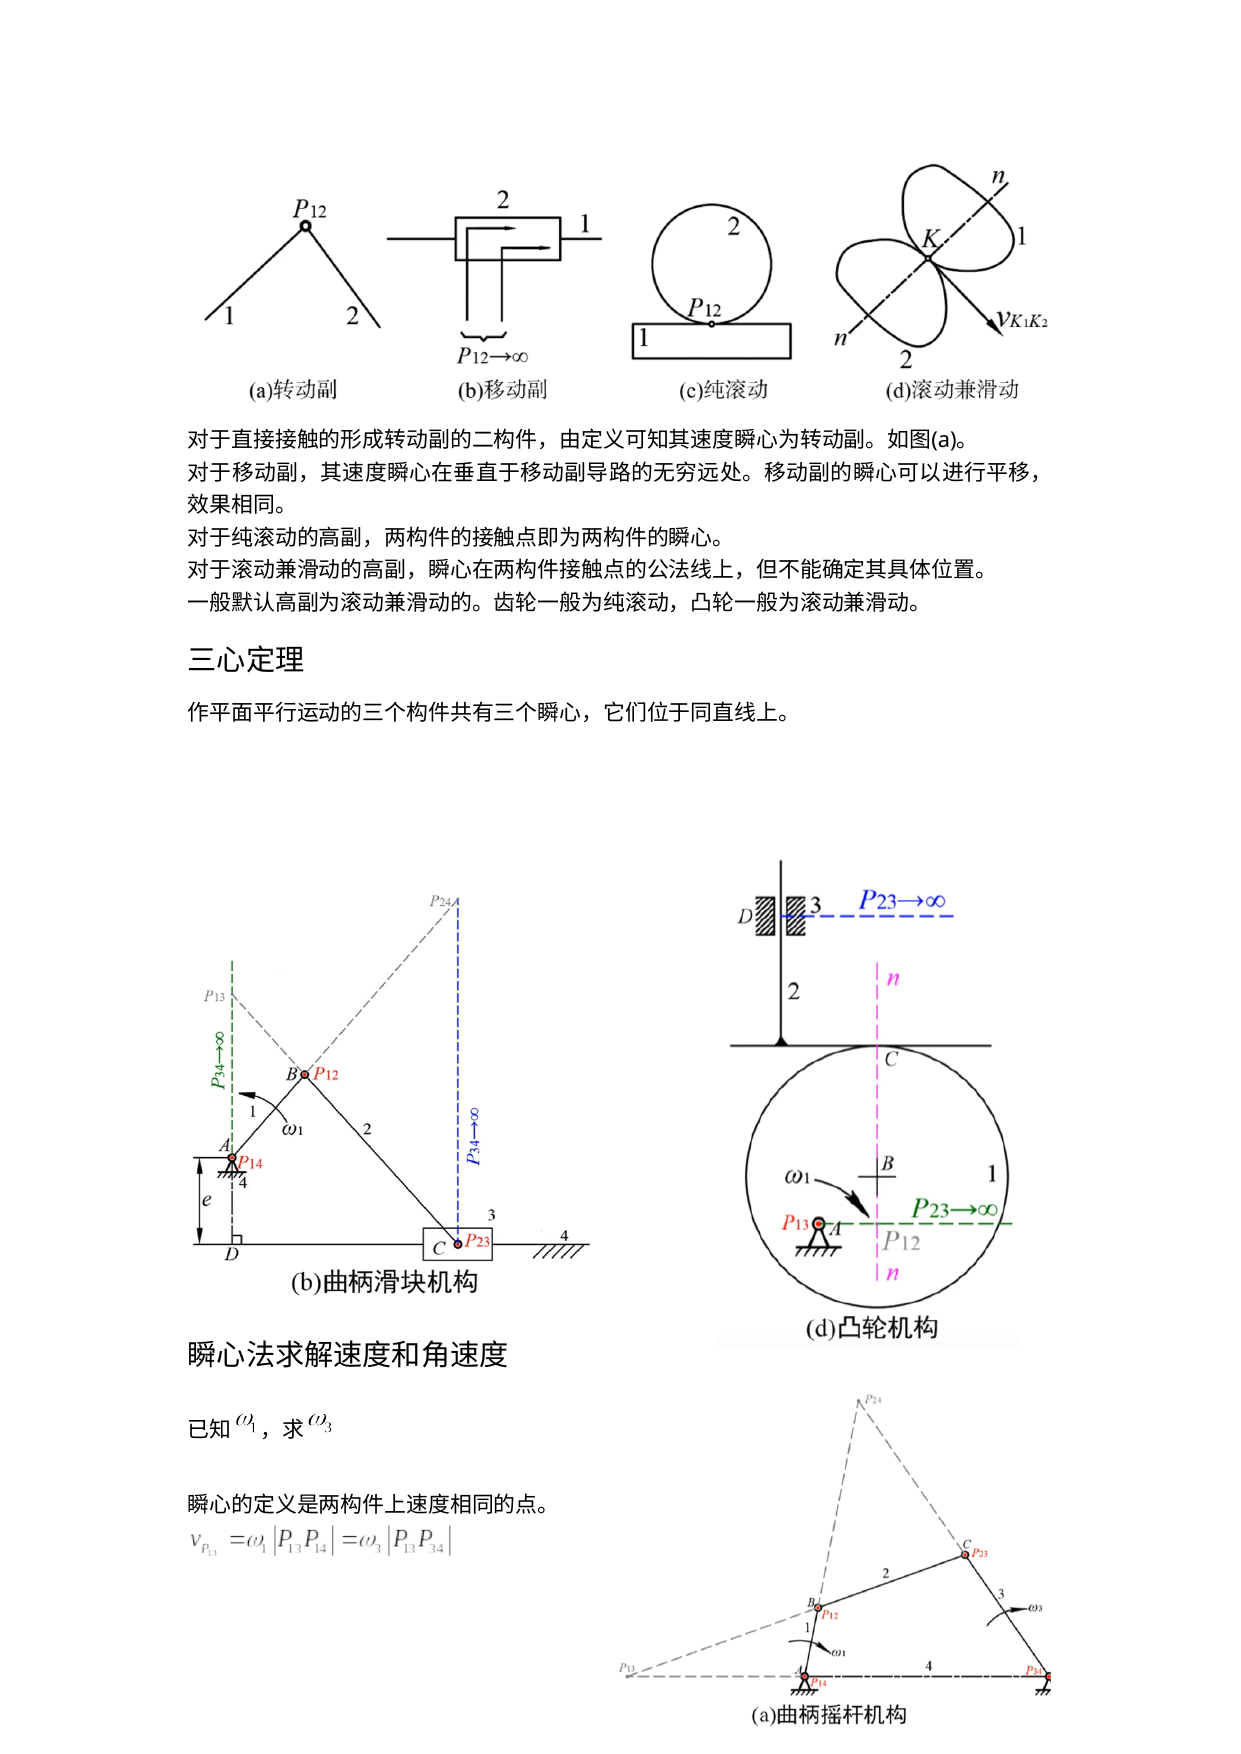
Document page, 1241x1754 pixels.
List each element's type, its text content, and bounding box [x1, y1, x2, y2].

text 一般默认高副为滚动兼滑动的。齿轮一般为纯滚动，凸轮一般为滚动兼滑动。 [187, 584, 1053, 617]
text 对于移动副，其速度瞬心在垂直于移动副导路的无穷远处。移动副的瞬心可以进行平移，效果相同。 [187, 454, 1053, 519]
subtitle 瞬心法求解速度和角速度 [187, 1320, 1053, 1385]
text 对于直接接触的形成转动副的二构件，由定义可知其速度瞬心为转动副。如图(a)。 [187, 422, 1053, 454]
picture [187, 889, 592, 1297]
picture [612, 1393, 1053, 1731]
text 对于滚动兼滑动的高副，瞬心在两构件接触点的公法线上，但不能确定其具体位置。 [187, 552, 1053, 584]
picture [716, 857, 1021, 1347]
text 瞬心的定义是两构件上速度相同的点。 [187, 1487, 612, 1519]
text 作平面平行运动的三个构件共有三个瞬心，它们位于同直线上。 [187, 694, 1053, 727]
text 已知，求 [187, 1389, 1053, 1454]
picture [187, 162, 1053, 403]
subtitle 三心定理 [187, 625, 1053, 690]
text 对于纯滚动的高副，两构件的接触点即为两构件的瞬心。 [187, 519, 1053, 552]
